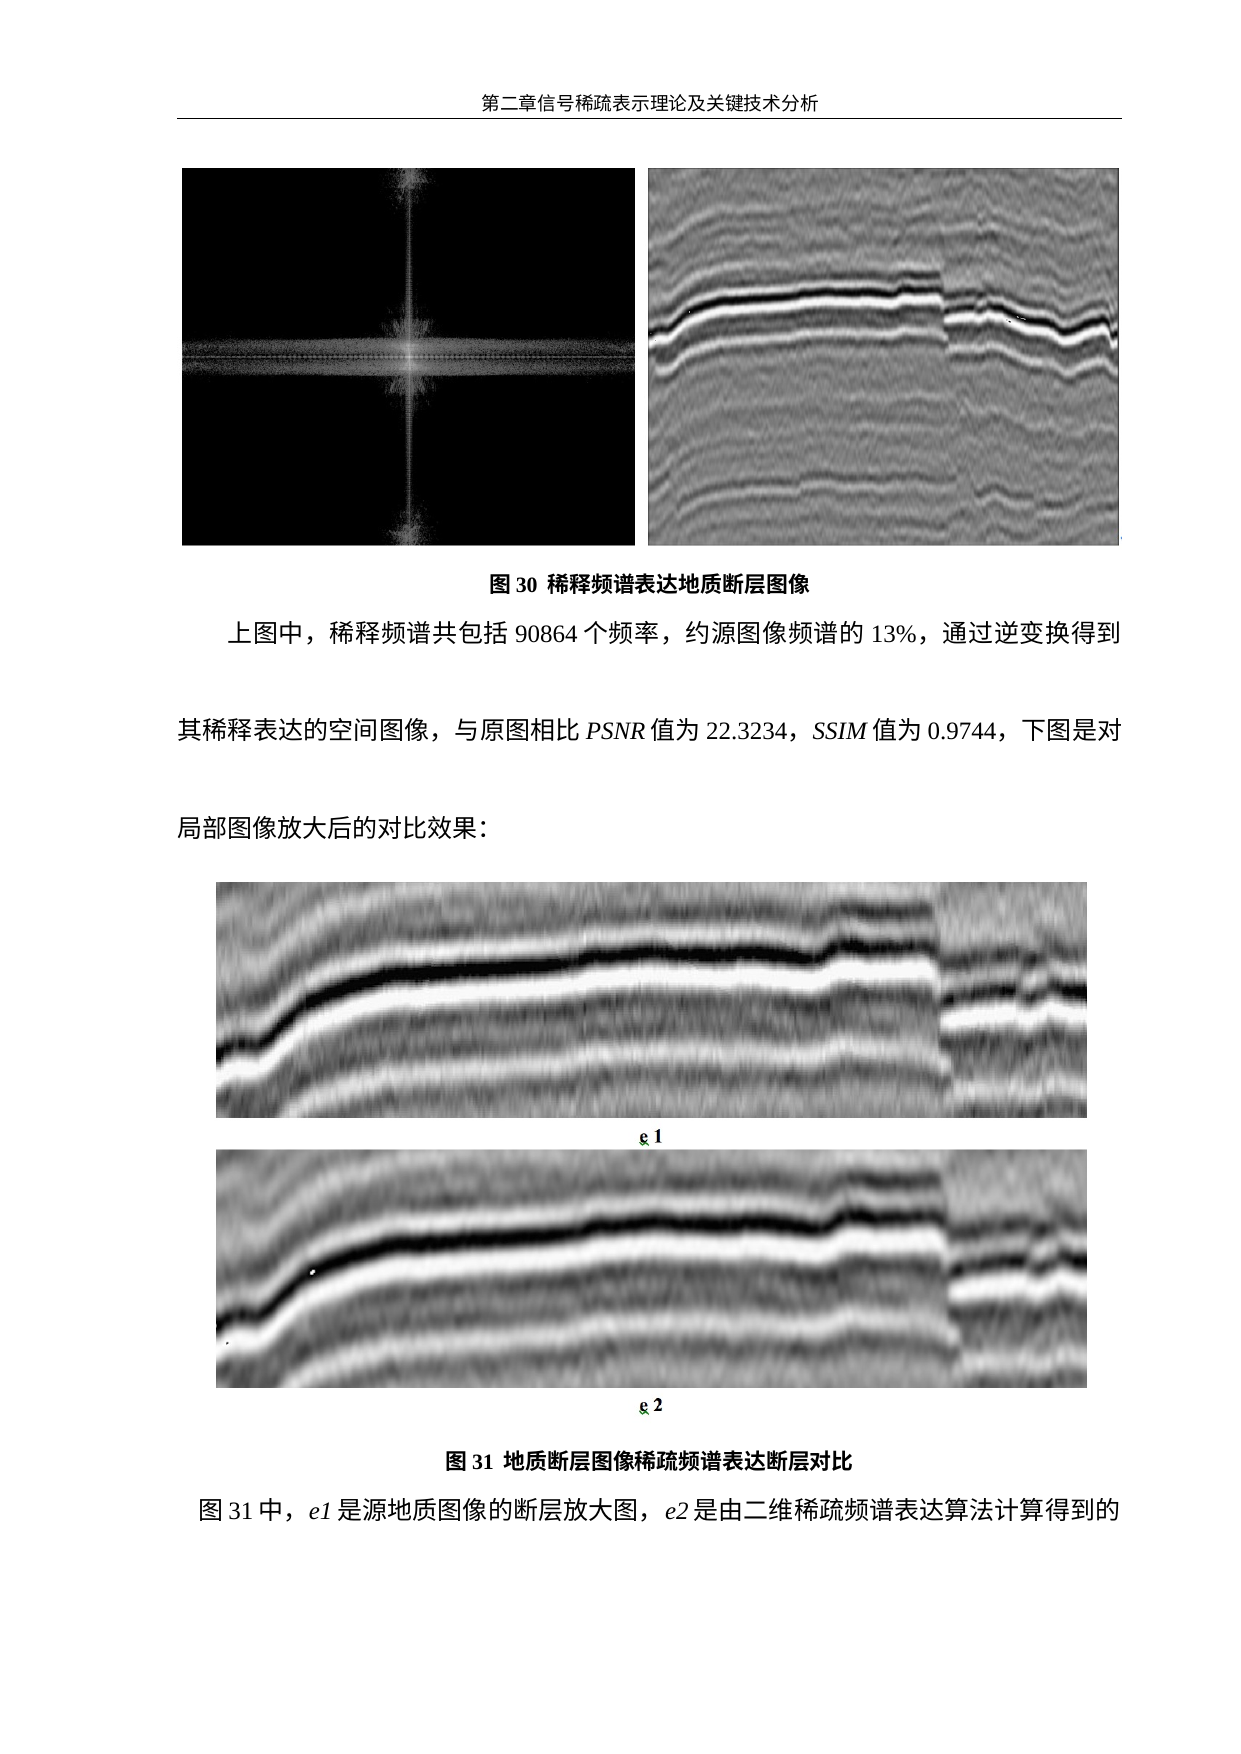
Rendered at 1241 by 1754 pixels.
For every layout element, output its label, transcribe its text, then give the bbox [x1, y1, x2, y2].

text 上图中，稀释频谱共包括90864个频率，约源图像频谱的13%，通过逆变换得到其稀释表达的空间图像，与原图相比PSNR值为22.3234，SSIM值为0.9744，下图是对局部图像放大后的对比效果： [177, 599, 1122, 859]
picture [208, 876, 1091, 1424]
text 图31 地质断层图像稀疏频谱表达断层对比 [177, 1444, 1122, 1476]
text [177, 1476, 1122, 1541]
picture [177, 161, 1122, 550]
text 图30 稀释频谱表达地质断层图像 [177, 566, 1122, 599]
